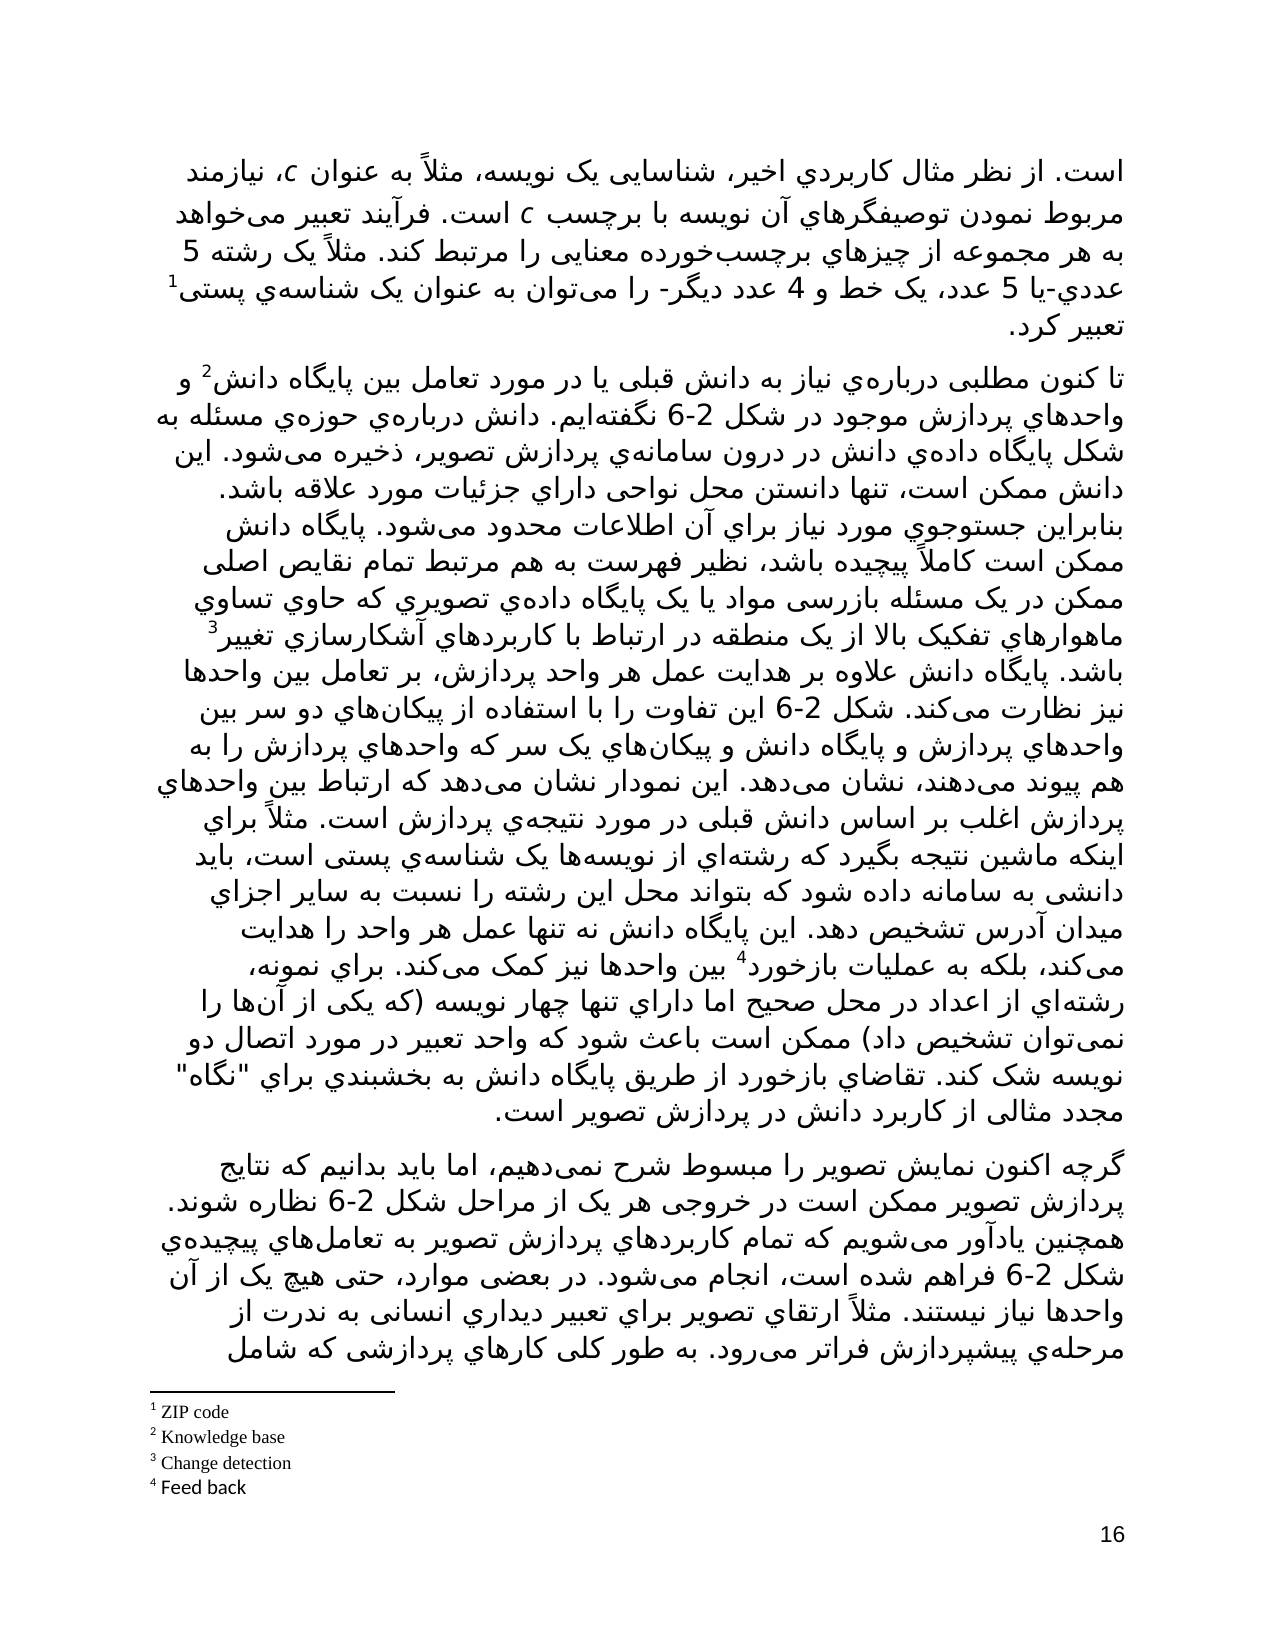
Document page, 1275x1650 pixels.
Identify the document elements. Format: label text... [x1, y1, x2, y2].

text تا کنون مطلبی درباره‌ي نیاز به دانش قبلی یا در مورد تعامل بین پایگاه دانش و واحدهاي پردازش موجود در شکل 2-6 نگفته‌ایم. دانش درباره‌ي حوزه‌ي مسئله به شکل پایگاه داده‌ي دانش در درون سامانه‌ي پردازش تصویر، ذخیره می‌شود. این دانش ممکن است، تنها دانستن محل نواحی داراي جزئیات مورد علاقه باشد. بنابراین جستوجوي مورد نیاز براي آن اطلاعات محدود می‌شود. پایگاه دانش ممکن است کاملاً پیچیده باشد، نظیر فهرست به هم مرتبط تمام نقایص اصلی ممکن در یک مسئله بازرسی مواد یا یک پایگاه داده‌ي تصویري که حاوي تساوي ماهوارهاي تفکیک بالا از یک منطقه در ارتباط با کاربردهاي آشکارسازي تغییر باشد. پایگاه دانش علاوه بر هدایت عمل هر واحد پردازش، بر تعامل بین واحدها نیز نظارت می‌کند. شکل 2-6 این تفاوت را با استفاده از پیکان‌هاي دو سر بین واحدهاي پردازش و پایگاه دانش و پیکان‌هاي یک سر که واحدهاي پردازش را به هم پیوند می‌دهند، نشان می‌دهد. این نمودار نشان می‌دهد که ارتباط بین واحدهاي پردازش اغلب بر اساس دانش قبلی در مورد نتیجه‌ي پردازش است. مثلاً براي اینکه ماشین نتیجه بگیرد که رشته‌اي از نویسه‌ها یک شناسه‌ي پستی است، باید دانشی به سامانه داده شود که بتواند محل این رشته را نسبت به سایر اجزاي میدان آدرس تشخیص دهد. این پایگاه دانش نه تنها عمل هر واحد را هدایت می‌کند، بلکه به عملیات بازخورد بین واحدها نیز کمک می‌کند. براي نمونه، رشته‌اي از اعداد در محل صحیح اما داراي تنها چهار نویسه (که یکی از آن‌ها را نمی‌توان تشخیص داد) ممکن است باعث شود که واحد تعبیر در مورد اتصال دو نویسه شک کند. تقاضاي بازخورد از طریق پایگاه دانش به بخشبندي براي "نگاه" مجدد مثالی از کاربرد دانش در پردازش تصویر است. [150, 361, 1125, 1129]
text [150, 150, 1125, 342]
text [150, 1148, 1125, 1365]
